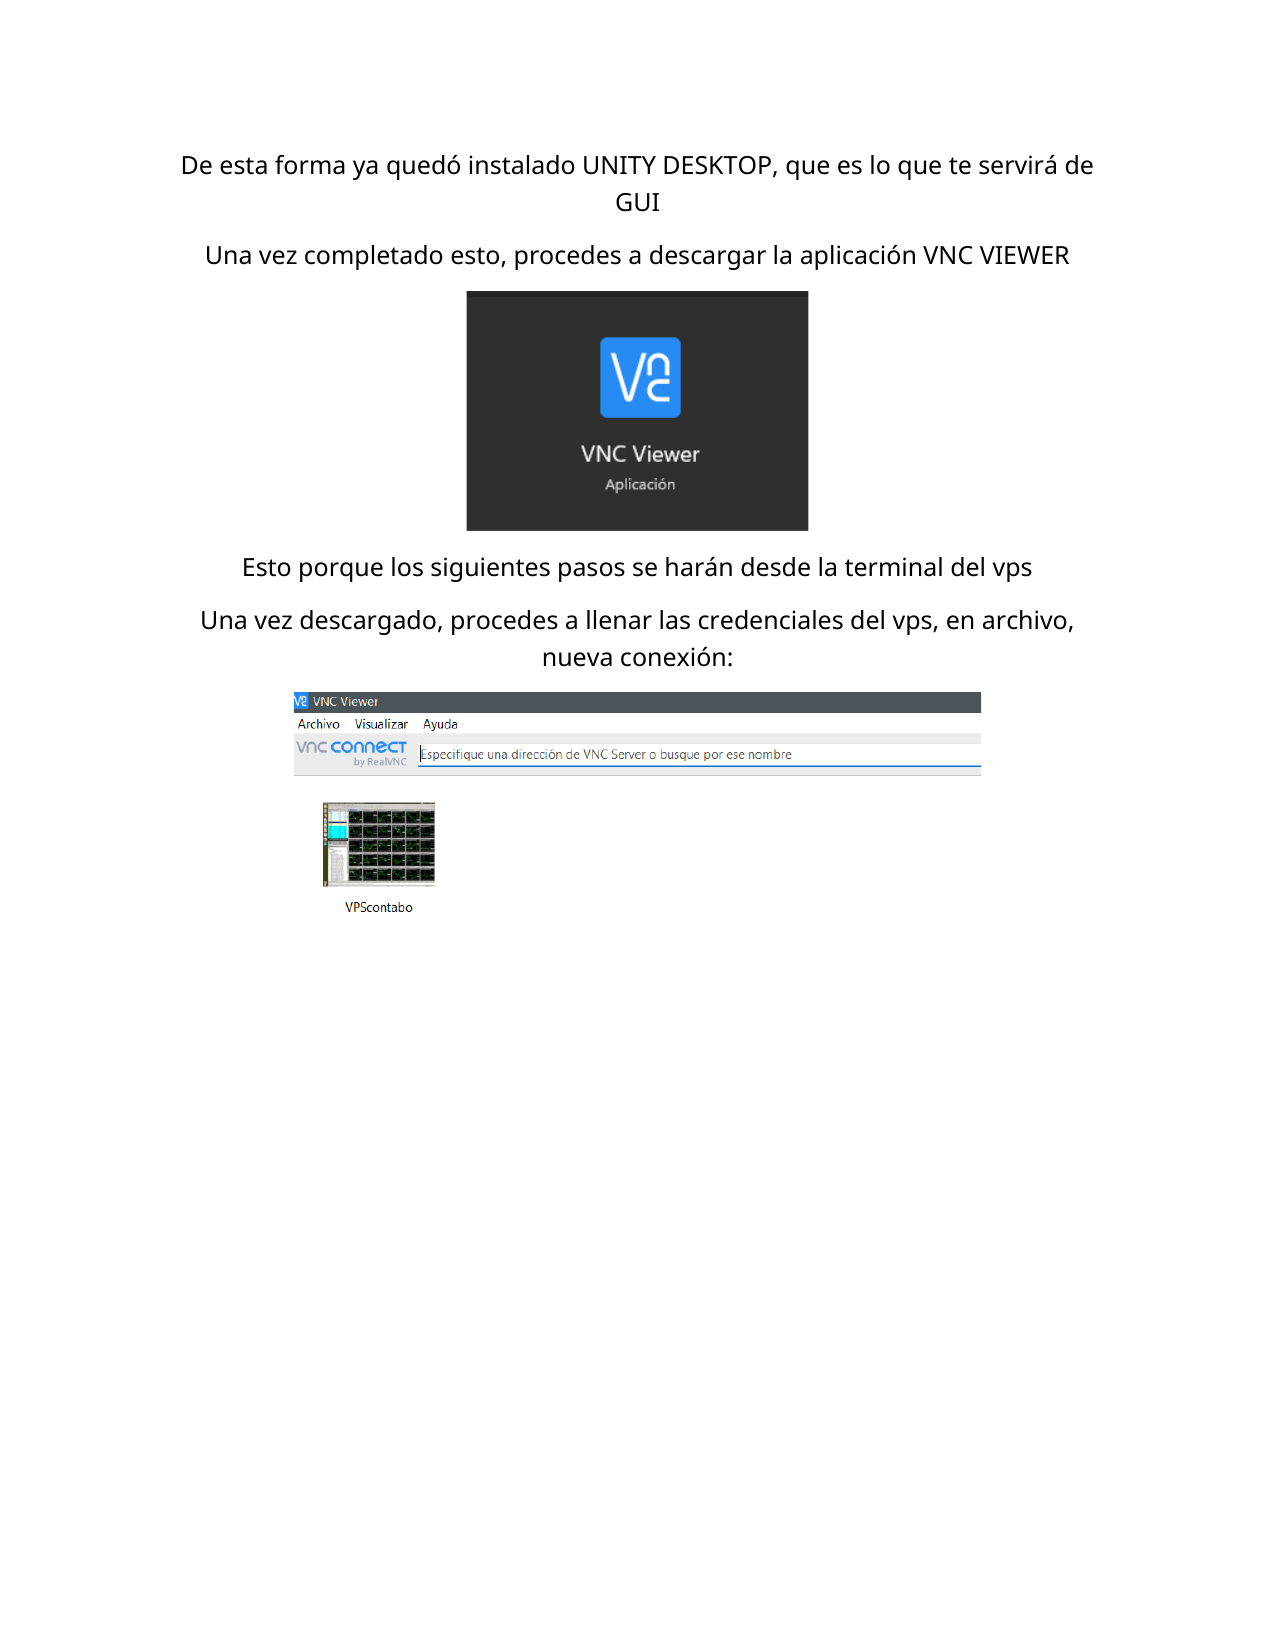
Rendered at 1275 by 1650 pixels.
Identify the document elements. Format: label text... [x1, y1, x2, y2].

text De esta forma ya quedó instalado UNITY DESKTOP, que es lo que te servirá de GUI [177, 148, 1098, 218]
picture [293, 692, 982, 1117]
text Una vez completado esto, procedes a descargar la aplicación VNC VIEWER [177, 238, 1098, 272]
text Esto porque los siguientes pasos se harán desde la terminal del vps [177, 549, 1098, 583]
text Una vez descargado, procedes a llenar las credenciales del vps, en archivo, nueva conexión: [177, 603, 1098, 673]
picture [466, 291, 809, 531]
